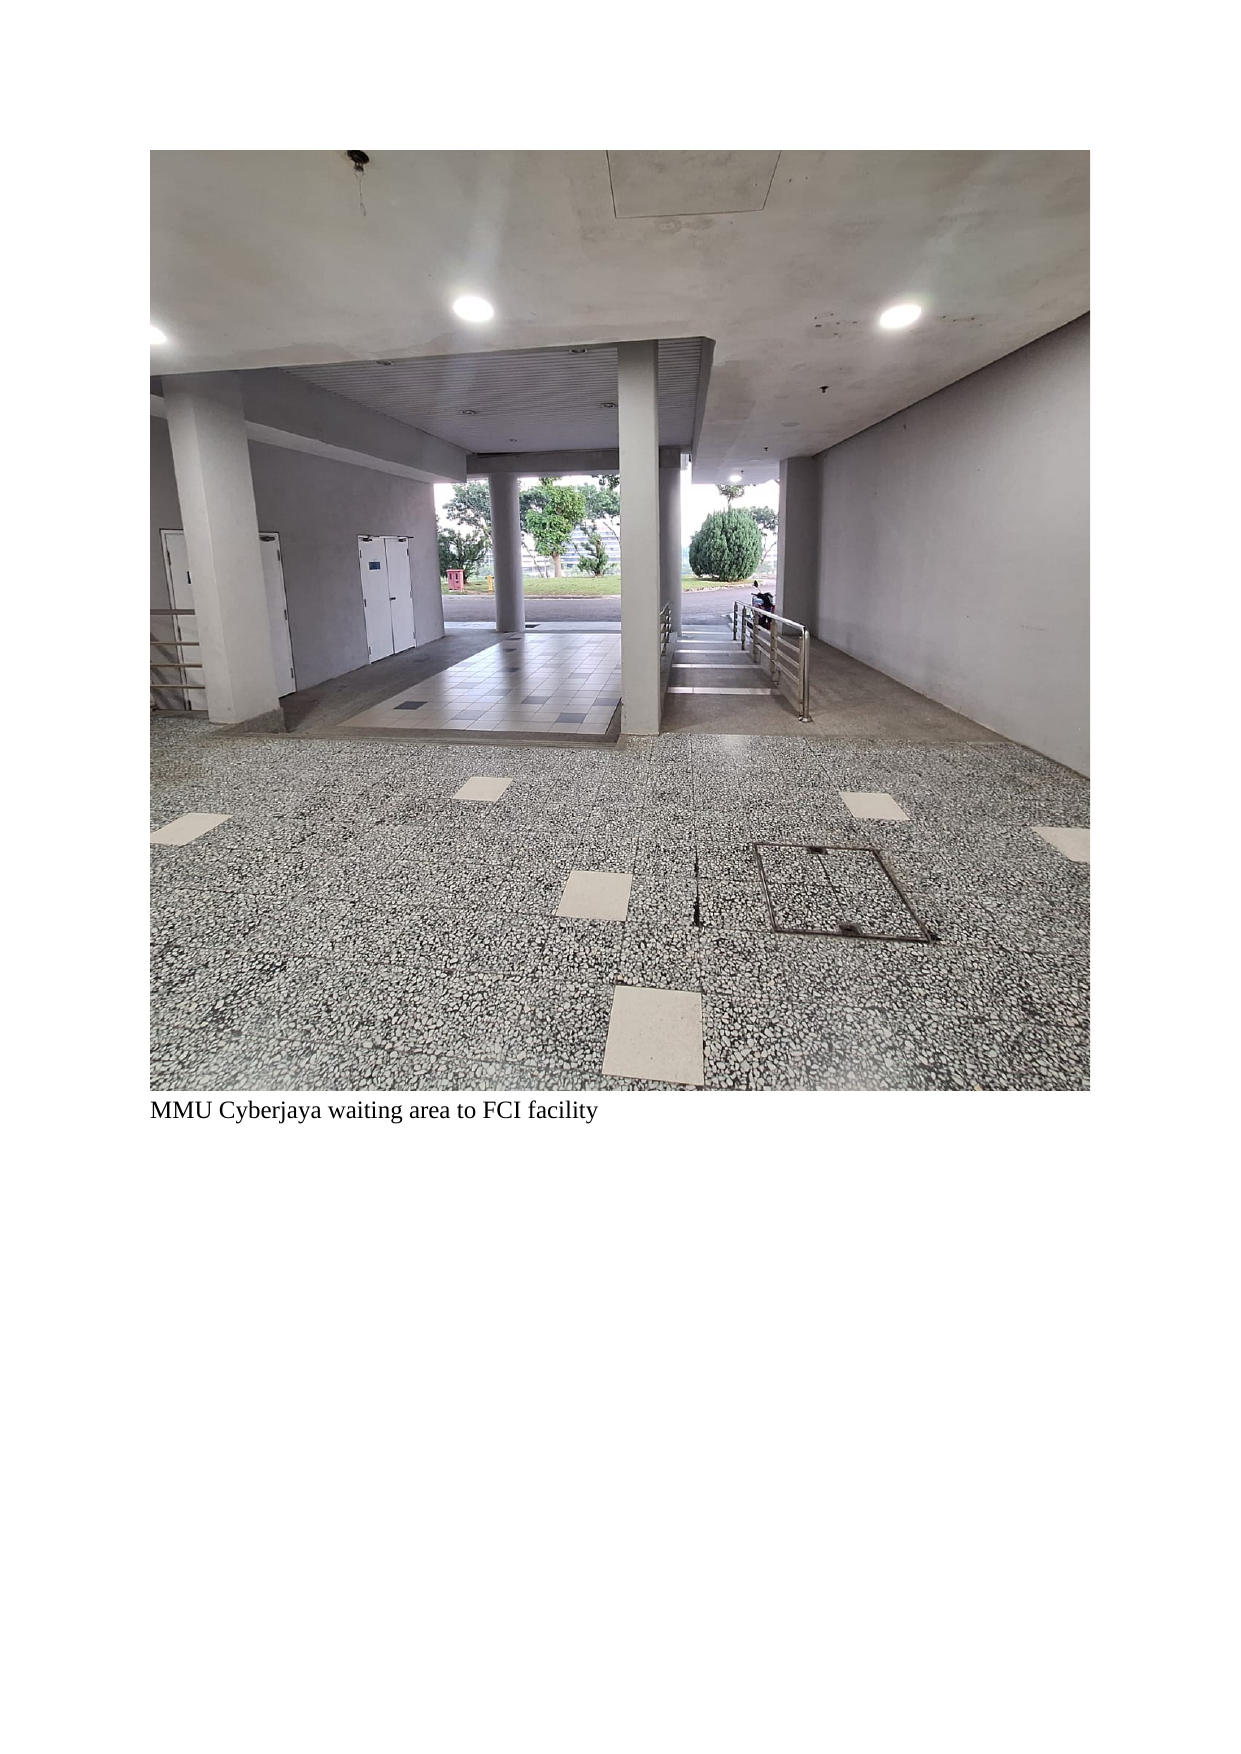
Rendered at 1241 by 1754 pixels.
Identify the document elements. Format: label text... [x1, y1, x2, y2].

text MMU Cyberjaya waiting area to FCI facility [150, 1095, 1090, 1124]
picture [150, 150, 1091, 1091]
